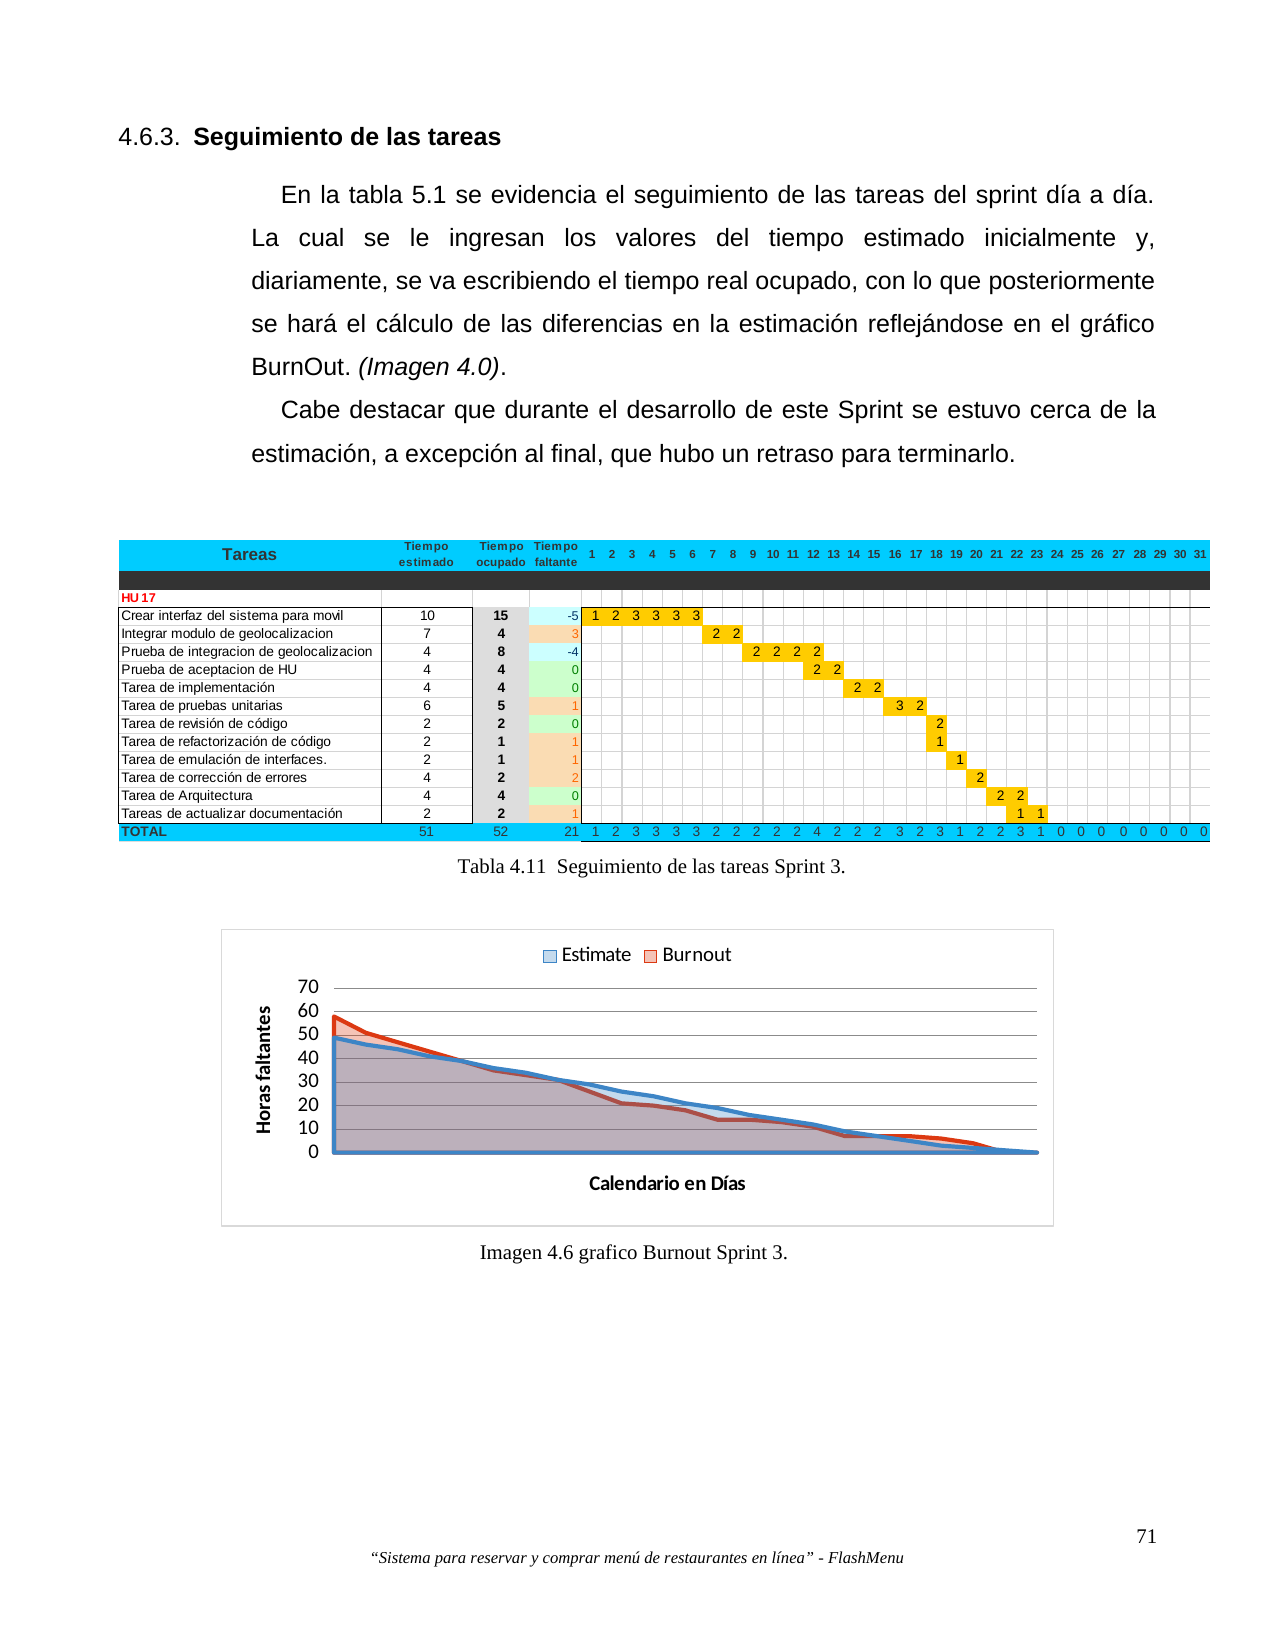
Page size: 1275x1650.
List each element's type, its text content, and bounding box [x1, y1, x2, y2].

text Cabe destacar que durante el desarrollo de este Sprint se estuvo cerca de la estimación, a excepción al final, que hubo un retraso para terminarlo. [251, 395, 1157, 467]
text En la tabla 5.1 se evidencia el seguimiento de las tareas del sprint día a día. La cual se le ingresan los valores del tiempo estimado inicialmente y, diariamente, se va escribiendo el tiempo real ocupado, con lo que posteriormente se hará el cálculo de las diferencias en la estimación reflejándose en el gráfico BurnOut. (Imagen 4.0). [251, 180, 1157, 381]
subtitle Seguimiento de las tareas [118, 122, 1157, 151]
